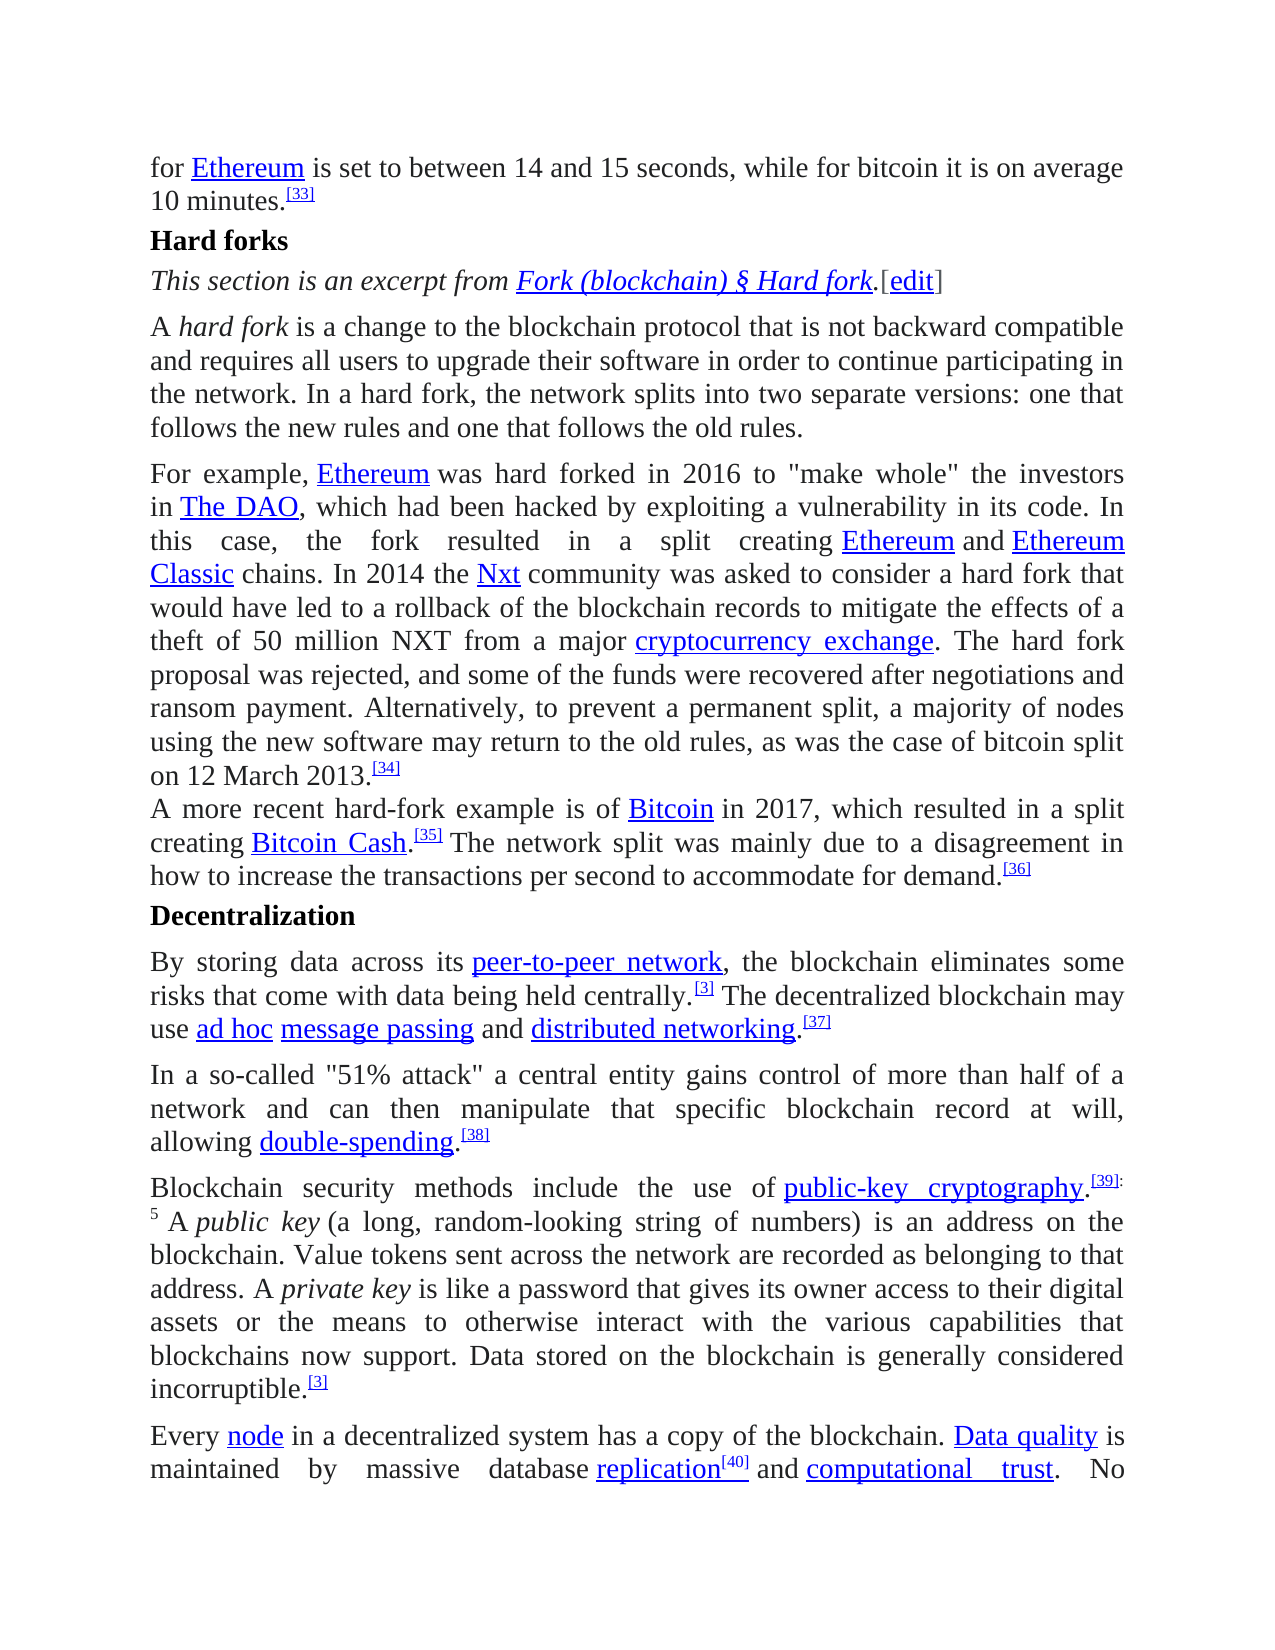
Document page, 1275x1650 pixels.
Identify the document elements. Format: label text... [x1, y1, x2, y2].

text Hard forks [150, 223, 1125, 257]
text Blockchain security methods include the use of public-key cryptography.[39]: 5 A public key (a long, random-looking string of numbers) is an address on the blockchain. Value tokens sent across the network are recorded as belonging to that address. A private key is like a password that gives its owner access to their digital assets or the means to otherwise interact with the various capabilities that blockchains now support. Data stored on the blockchain is generally considered incorruptible.[3] [150, 1170, 1125, 1405]
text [150, 1418, 1125, 1485]
text By storing data across its peer-to-peer network, the blockchain eliminates some risks that come with data being held centrally.[3] The decentralized blockchain may use ad hoc message passing and distributed networking.[37] [150, 944, 1125, 1045]
text A hard fork is a change to the blockchain protocol that is not backward compatible and requires all users to upgrade their software in order to continue participating in the network. In a hard fork, the network splits into two separate versions: one that follows the new rules and one that follows the old rules. [150, 309, 1125, 443]
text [150, 150, 1125, 217]
text In a so-called "51% attack" a central entity gains control of more than half of a network and can then manipulate that specific blockchain record at will, allowing double-spending.[38] [150, 1057, 1125, 1158]
text This section is an excerpt from Fork (blockchain) § Hard fork.[edit] [150, 263, 1125, 297]
text For example, Ethereum was hard forked in 2016 to "make whole" the investors in The DAO, which had been hacked by exploiting a vulnerability in its code. In this case, the fork resulted in a split creating Ethereum and Ethereum Classic chains. In 2014 the Nxt community was asked to consider a hard fork that would have led to a rollback of the blockchain records to mitigate the effects of a theft of 50 million NXT from a major cryptocurrency exchange. The hard fork proposal was rejected, and some of the funds were recovered after negotiations and ransom payment. Alternatively, to prevent a permanent split, a majority of nodes using the new software may return to the old rules, as was the case of bitcoin split on 12 March 2013.[34] [150, 456, 1125, 791]
text Decentralization [150, 898, 1125, 932]
text A more recent hard-fork example is of Bitcoin in 2017, which resulted in a split creating Bitcoin Cash.[35] The network split was mainly due to a disagreement in how to increase the transactions per second to accommodate for demand.[36] [150, 791, 1125, 892]
